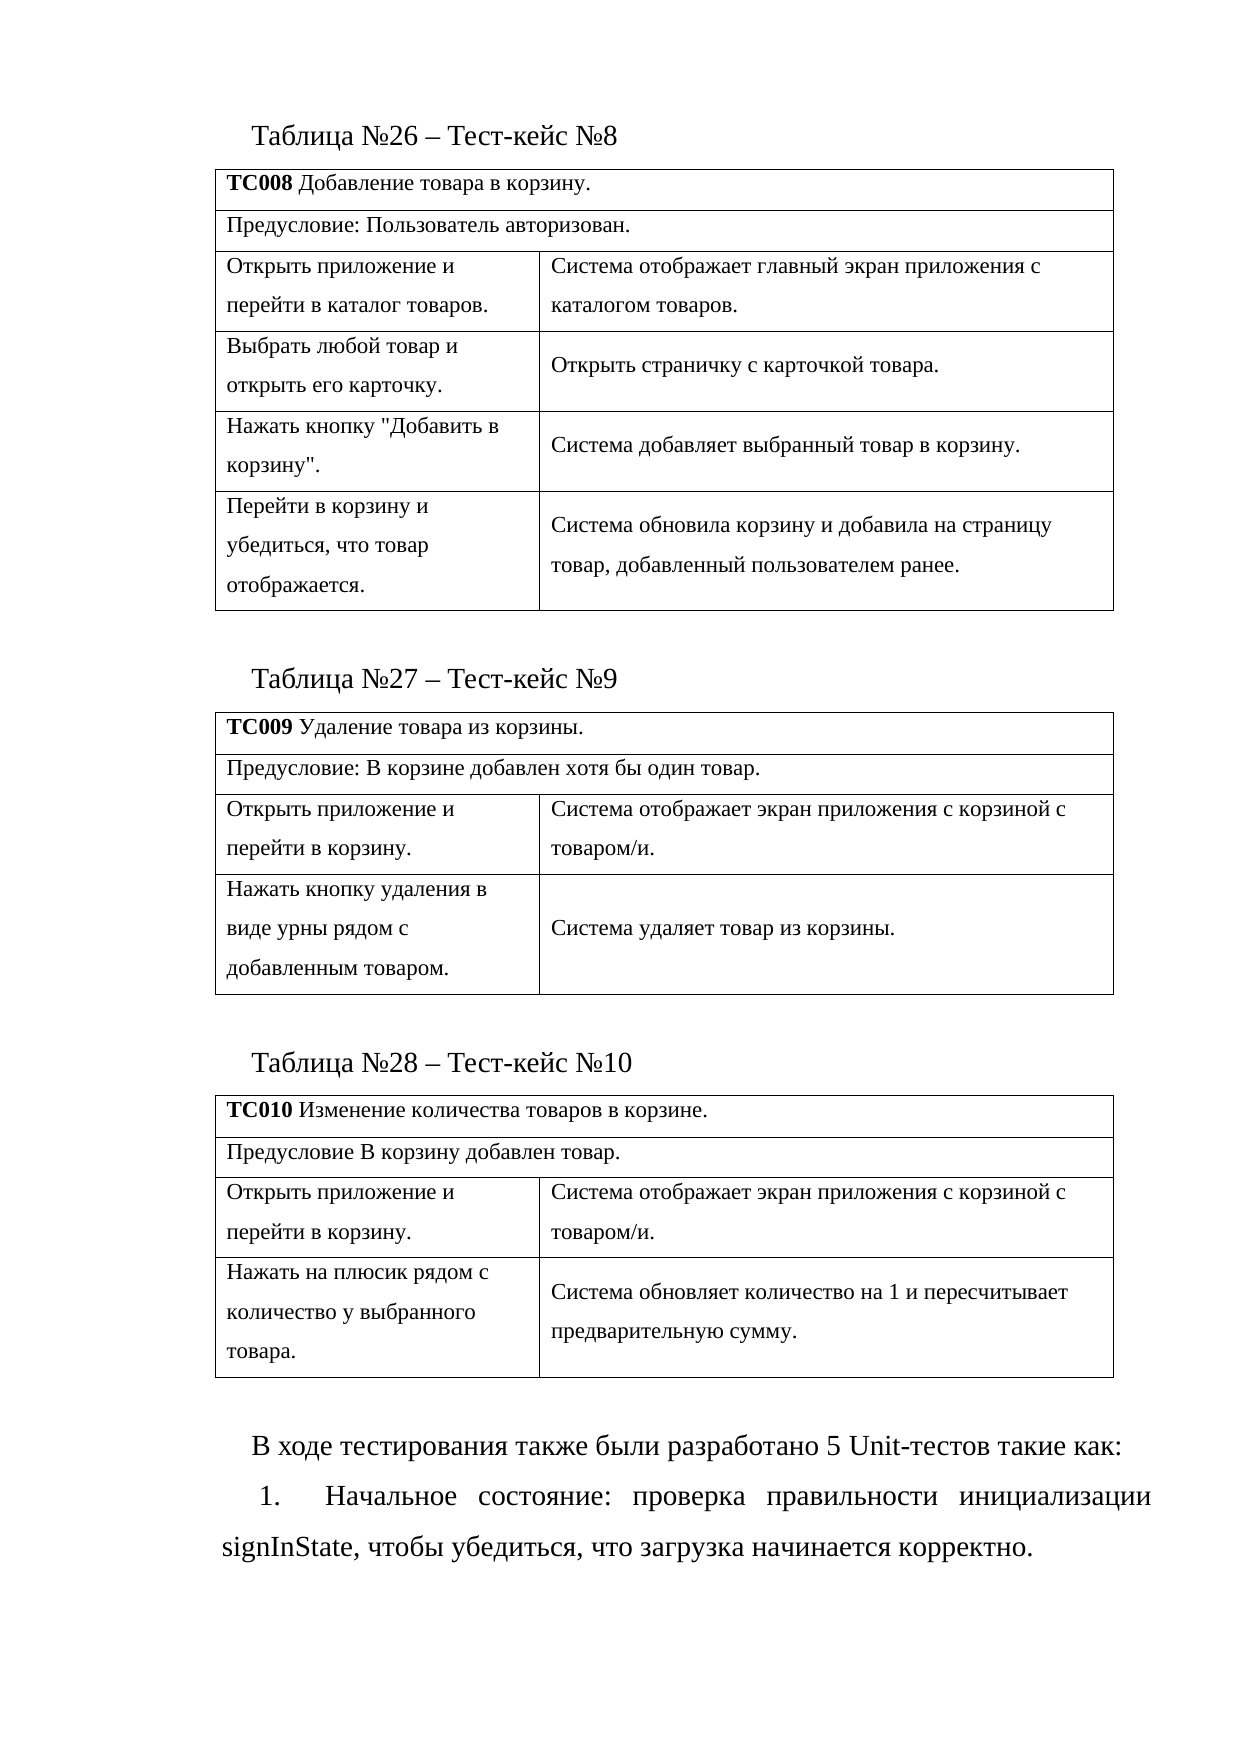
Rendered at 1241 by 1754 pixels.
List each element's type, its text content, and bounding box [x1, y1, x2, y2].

table_cell Открыть приложение и перейти в каталог товаров. [216, 252, 539, 331]
list Таблица №27 – Тест-кейс №9 [177, 661, 1152, 695]
table_cell Система отображает экран приложения с корзиной с товаром/и. [540, 795, 1113, 874]
table_cell Предусловие: Пользователь авторизован. [216, 211, 1113, 251]
table_cell Нажать кнопку "Добавить в корзину". [216, 412, 539, 491]
table_cell Открыть приложение и перейти в корзину. [216, 1178, 539, 1257]
table_cell Система обновляет количество на 1 и пересчитывает предварительную сумму. [540, 1258, 1113, 1377]
list Таблица №28 – Тест-кейс №10 [177, 1045, 1152, 1078]
table_cell Система отображает экран приложения с корзиной с товаром/и. [540, 1178, 1113, 1257]
table_header ТС010 Изменение количества товаров в корзине. [216, 1096, 1113, 1137]
list Таблица №26 – Тест-кейс №8 [177, 118, 1152, 152]
table_cell Предусловие В корзину добавлен товар. [216, 1138, 1113, 1177]
table_cell Открыть страничку с карточкой товара. [540, 332, 1113, 411]
list В ходе тестирования также были разработано 5 Unit-тестов такие как: [177, 1428, 1152, 1462]
table_cell Нажать кнопку удаления в виде урны рядом с добавленным товаром. [216, 875, 539, 993]
table_cell Открыть приложение и перейти в корзину. [216, 795, 539, 874]
table_cell Перейти в корзину и убедиться, что товар отображается. [216, 492, 539, 610]
table_header ТС008 Добавление товара в корзину. [216, 170, 1113, 210]
table_cell Система удаляет товар из корзины. [540, 875, 1113, 993]
table_cell Предусловие: В корзине добавлен хотя бы один товар. [216, 755, 1113, 794]
list Начальное состояние: проверка правильности инициализации signInState, чтобы убедиться, что загрузка начинается корректно. [222, 1478, 1152, 1562]
table_cell Выбрать любой товар и открыть его карточку. [216, 332, 539, 411]
table_cell Система обновила корзину и добавила на страницу товар, добавленный пользователем ранее. [540, 492, 1113, 610]
table_cell Система отображает главный экран приложения с каталогом товаров. [540, 252, 1113, 331]
table_cell Система добавляет выбранный товар в корзину. [540, 412, 1113, 491]
table_header ТС009 Удаление товара из корзины. [216, 713, 1113, 753]
table_cell Нажать на плюсик рядом с количество у выбранного товара. [216, 1258, 539, 1377]
